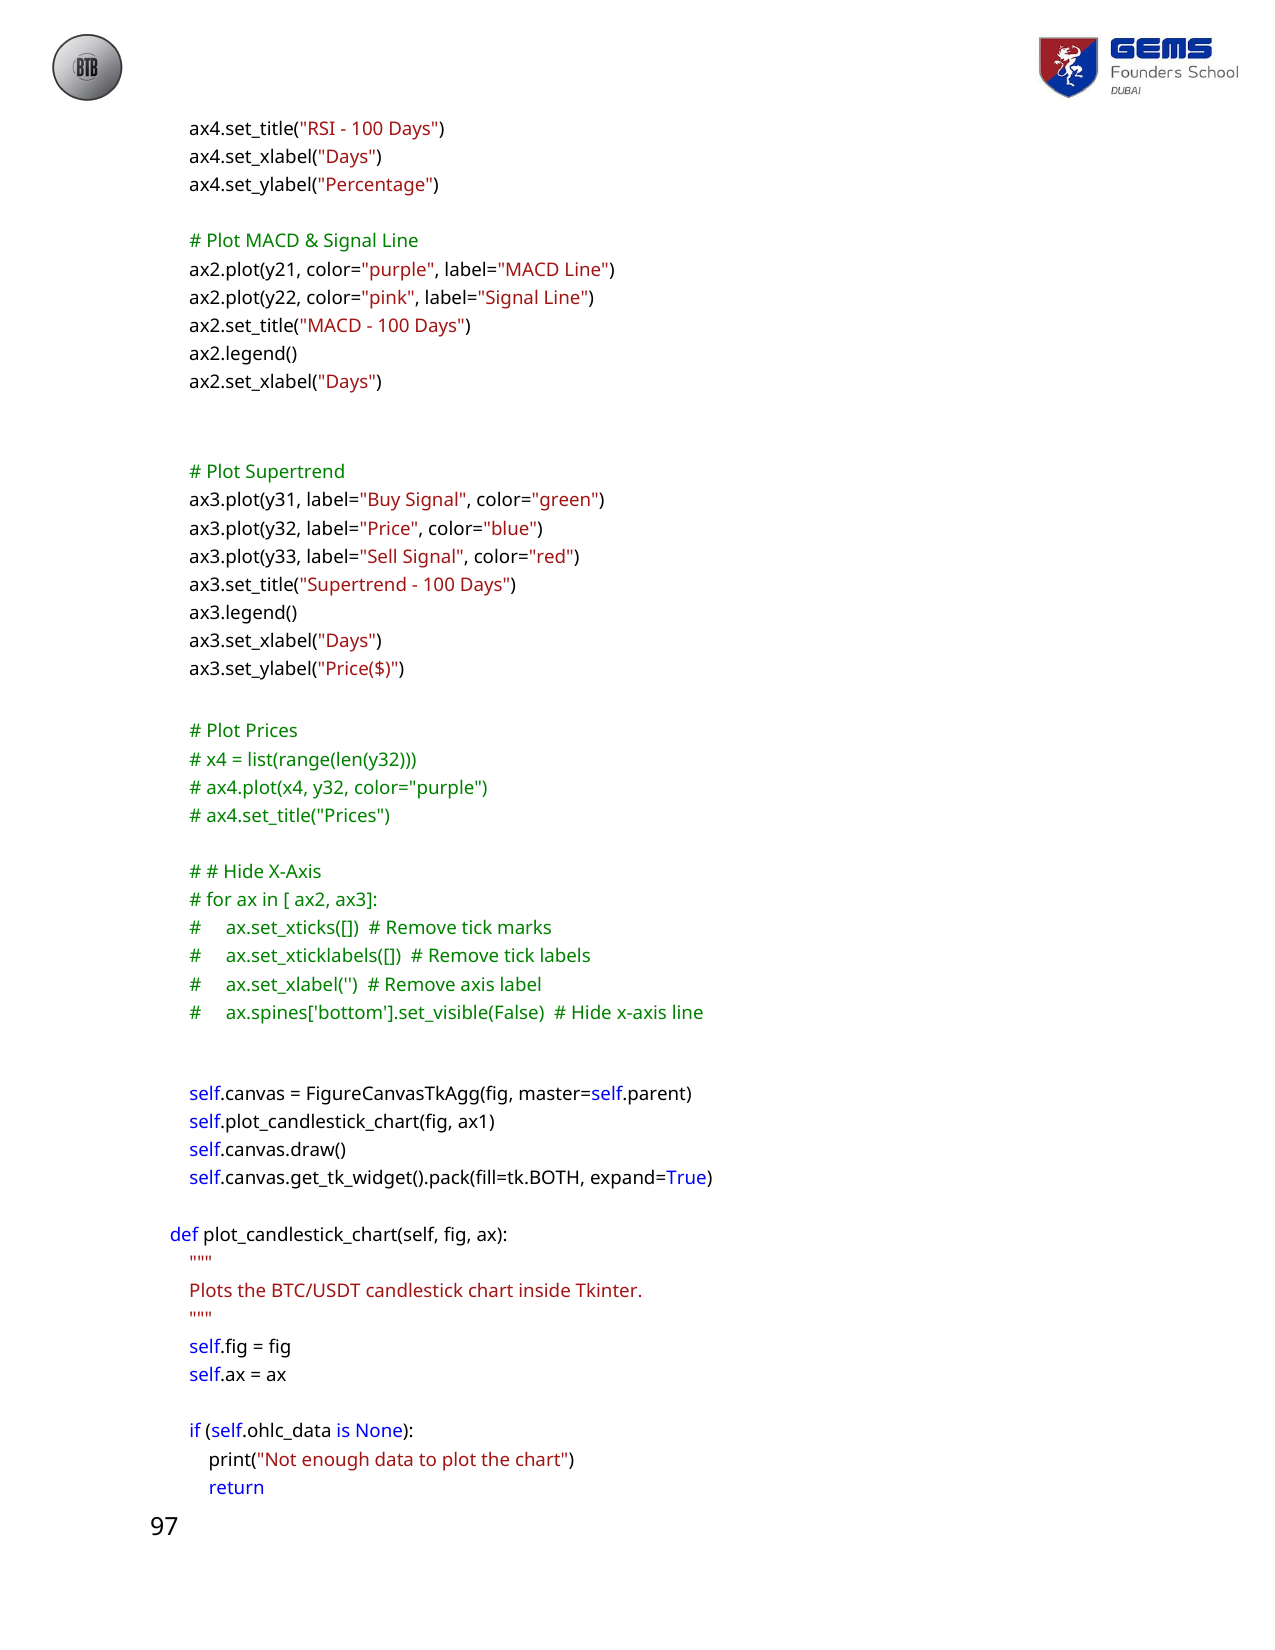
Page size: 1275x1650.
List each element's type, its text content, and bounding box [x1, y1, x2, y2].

text # x4 = list(range(len(y32))) [150, 743, 1184, 771]
text ax3.plot(y31, label="Buy Signal", color="green") [150, 484, 1184, 512]
text ax2.set_title("MACD - 100 Days") [150, 309, 1184, 338]
text # ax4.plot(x4, y32, color="purple") [150, 771, 1184, 799]
text ax2.plot(y22, color="pink", label="Signal Line") [150, 281, 1184, 309]
text ax4.set_xlabel("Days") [150, 141, 1184, 169]
text Plots the BTC/USDT candlestick chart inside Tkinter. [150, 1274, 1184, 1303]
text # ax.set_xlabel('') # Remove axis label [150, 968, 1184, 996]
text self.canvas.draw() [150, 1134, 1184, 1162]
text self.fig = fig [150, 1331, 1184, 1359]
text ax3.set_xlabel("Days") [150, 625, 1184, 653]
text ax3.plot(y32, label="Price", color="blue") [150, 512, 1184, 540]
text ax4.set_ylabel("Percentage") [150, 169, 1184, 197]
text # ax.set_xticklabels([]) # Remove tick labels [150, 940, 1184, 968]
text ax3.legend() [150, 597, 1184, 625]
text self.plot_candlestick_chart(fig, ax1) [150, 1106, 1184, 1134]
text # for ax in [ ax2, ax3]: [150, 884, 1184, 912]
text if (self.ohlc_data is None): [150, 1415, 1184, 1443]
text # ax.set_xticks([]) # Remove tick marks [150, 912, 1184, 940]
text ax3.set_title("Supertrend - 100 Days") [150, 568, 1184, 597]
text print("Not enough data to plot the chart") [150, 1443, 1184, 1471]
text ax4.set_title("RSI - 100 Days") [150, 113, 1184, 141]
text ax3.plot(y33, label="Sell Signal", color="red") [150, 540, 1184, 568]
text self.canvas = FigureCanvasTkAgg(fig, master=self.parent) [150, 1078, 1184, 1106]
picture [1034, 32, 1241, 103]
text # Plot MACD & Signal Line [150, 225, 1184, 253]
text self.ax = ax [150, 1359, 1184, 1387]
text ax2.legend() [150, 338, 1184, 366]
text # ax4.set_title("Prices") [150, 799, 1184, 828]
text # ax.spines['bottom'].set_visible(False) # Hide x-axis line [150, 996, 1184, 1024]
text ax3.set_ylabel("Price($)") [150, 653, 1184, 681]
text def plot_candlestick_chart(self, fig, ax): [150, 1218, 1184, 1246]
text """ [150, 1246, 1184, 1274]
text # Plot Supertrend [150, 456, 1184, 484]
text ax2.plot(y21, color="purple", label="MACD Line") [150, 253, 1184, 281]
text ax2.set_xlabel("Days") [150, 366, 1184, 394]
text # Plot Prices [150, 715, 1184, 743]
text self.canvas.get_tk_widget().pack(fill=tk.BOTH, expand=True) [150, 1162, 1184, 1190]
text """ [150, 1303, 1184, 1331]
text return [150, 1471, 1184, 1499]
text # # Hide X-Axis [150, 856, 1184, 884]
